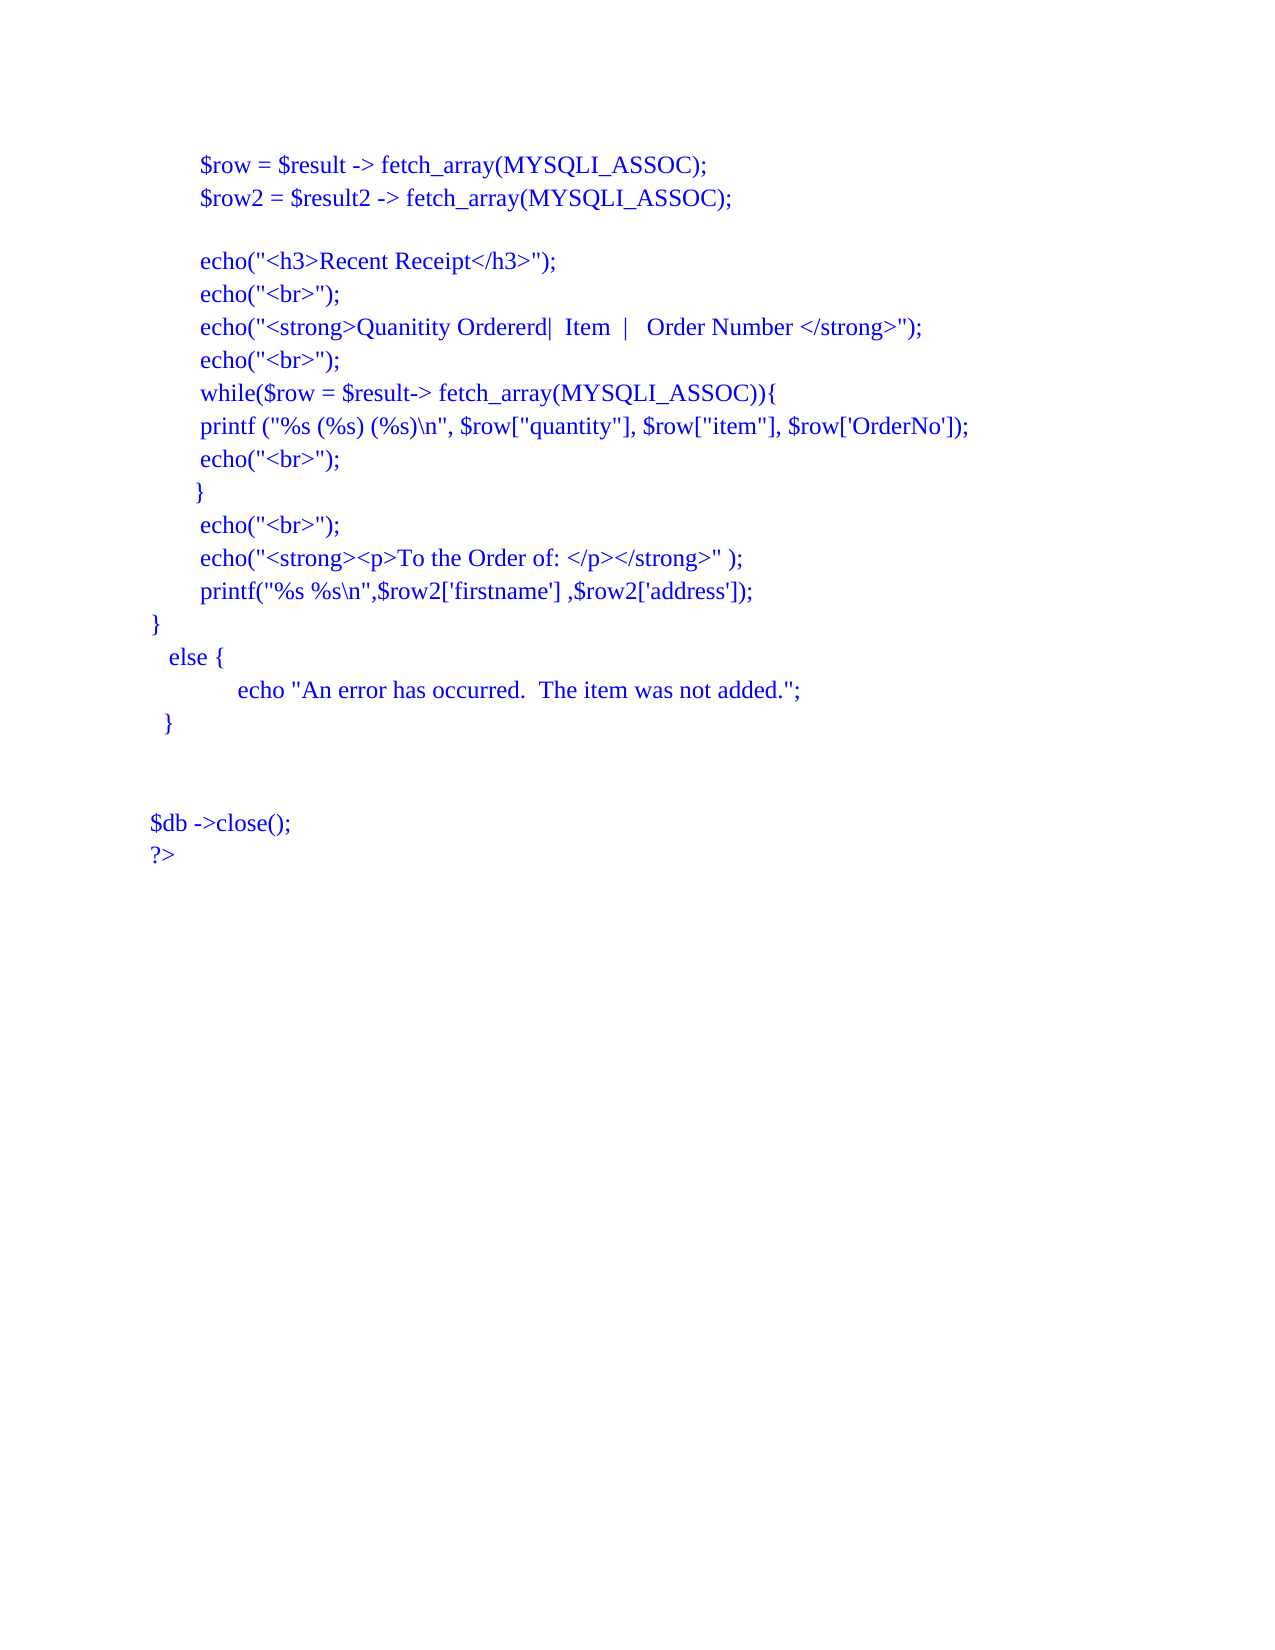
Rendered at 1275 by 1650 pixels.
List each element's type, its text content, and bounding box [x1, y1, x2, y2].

text while($row = $result-> fetch_array(MYSQLI_ASSOC)){ [150, 378, 1125, 407]
text printf ("%s (%s) (%s)\n", $row["quantity"], $row["item"], $row['OrderNo']); [150, 411, 1125, 440]
text } [150, 477, 1125, 506]
text } [150, 609, 1125, 638]
text echo("<h3>Recent Receipt</h3>"); [150, 246, 1125, 275]
text $row2 = $result2 -> fetch_array(MYSQLI_ASSOC); [150, 183, 1125, 212]
text echo("<br>"); [150, 279, 1125, 308]
text $row = $result -> fetch_array(MYSQLI_ASSOC); [150, 150, 1125, 179]
text $db ->close(); [150, 808, 1125, 836]
text else { [150, 642, 1125, 671]
text echo "An error has occurred. The item was not added."; [150, 676, 1125, 704]
text } [150, 708, 1125, 737]
text echo("<strong><p>To the Order of: </p></strong>" ); [150, 543, 1125, 572]
text echo("<strong>Quanitity Ordererd| Item | Order Number </strong>"); [150, 312, 1125, 341]
text printf("%s %s\n",$row2['firstname'] ,$row2['address']); [150, 576, 1125, 605]
text ?> [150, 841, 1125, 869]
text echo("<br>"); [150, 345, 1125, 374]
text echo("<br>"); [150, 510, 1125, 539]
text echo("<br>"); [150, 444, 1125, 473]
